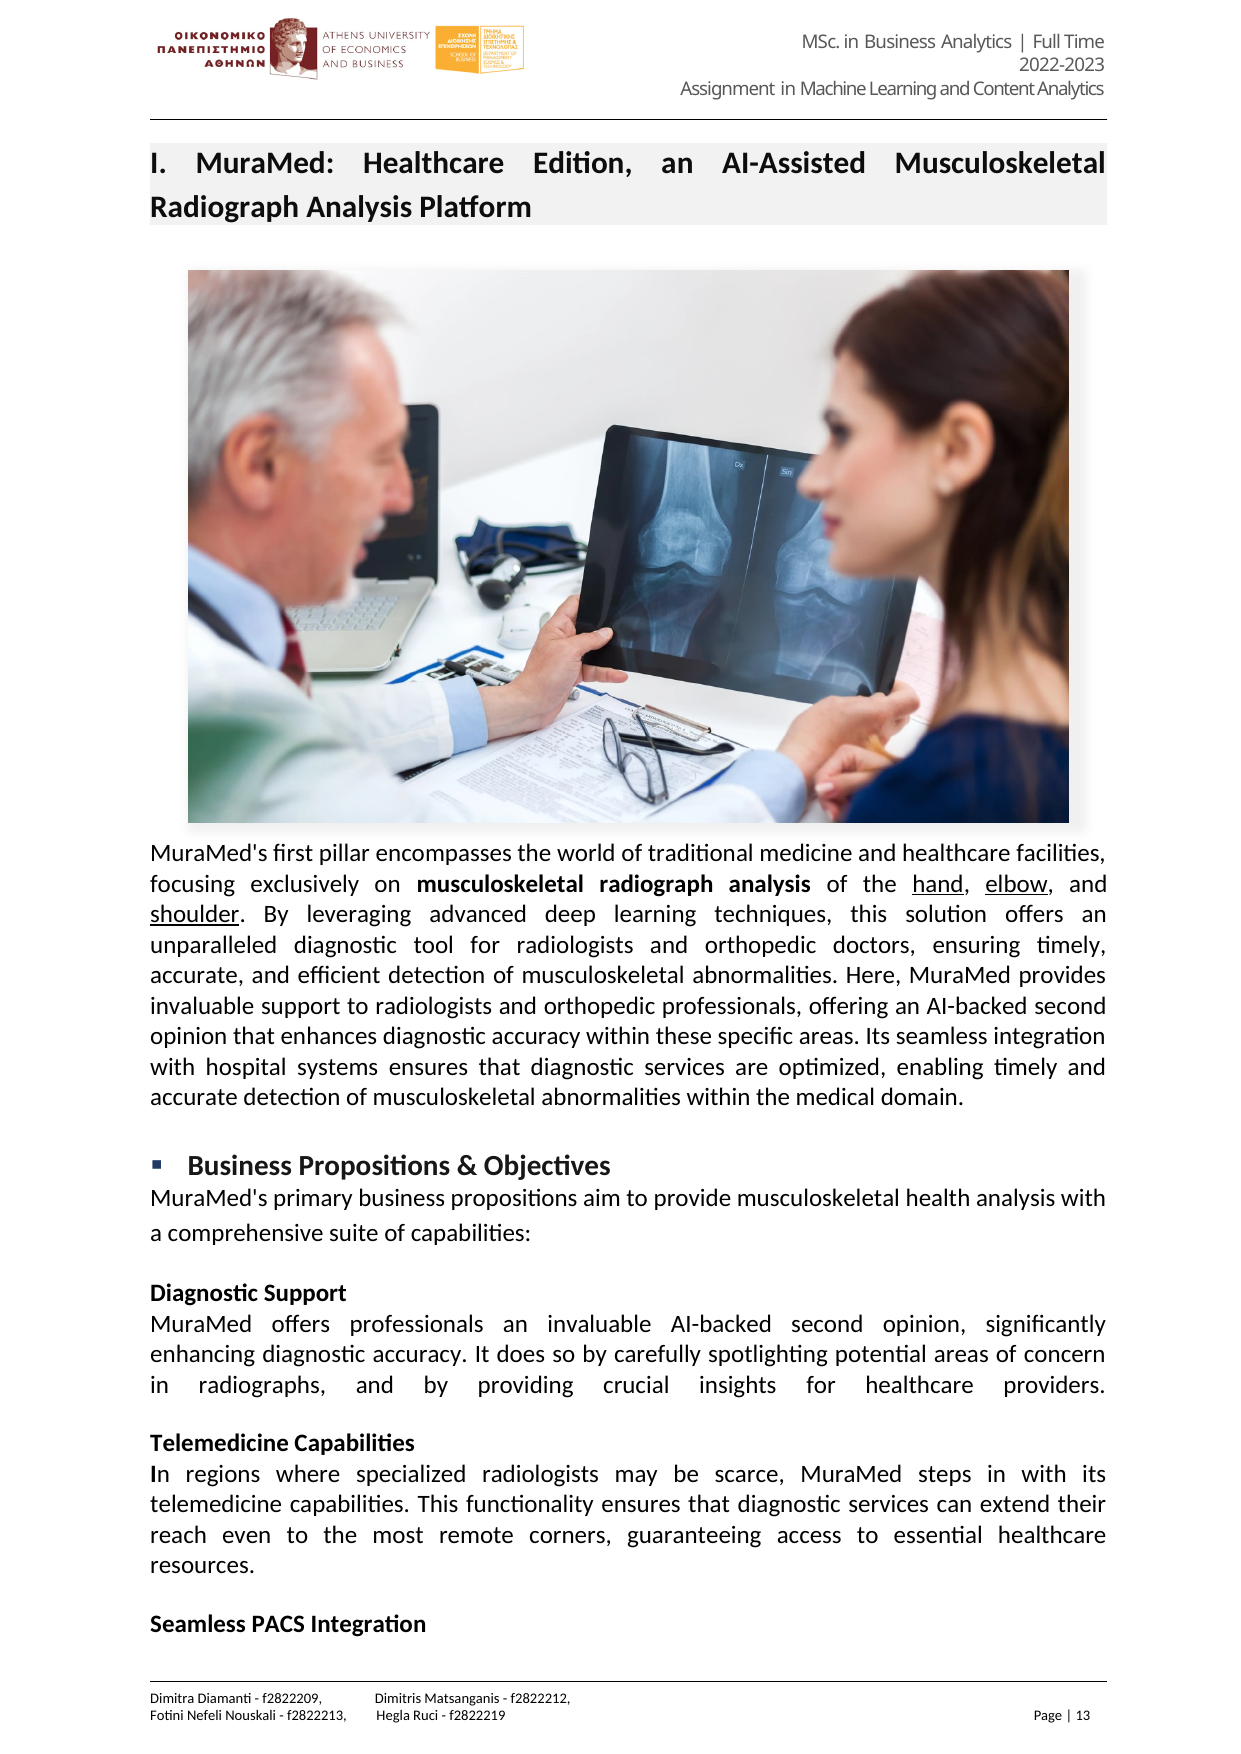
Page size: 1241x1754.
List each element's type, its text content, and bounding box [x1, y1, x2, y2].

text MuraMed's first pillar encompasses the world of traditional medicine and healthcare facilities, focusing exclusively on musculoskeletal radiograph analysis of the hand, elbow, and shoulder. By leveraging advanced deep learning techniques, this solution offers an unparalleled diagnostic tool for radiologists and orthopedic doctors, ensuring timely, accurate, and efficient detection of musculoskeletal abnormalities. Here, MuraMed provides invaluable support to radiologists and orthopedic professionals, offering an AI-backed second opinion that enhances diagnostic accuracy within these specific areas. Its seamless integration with hospital systems ensures that diagnostic services are optimized, enabling timely and accurate detection of musculoskeletal abnormalities within the medical domain. [150, 837, 1107, 1112]
subtitle I. MuraMed: Healthcare Edition, an AI-Assisted Musculoskeletal Radiograph Analysis Platform [150, 143, 1107, 225]
text MuraMed's primary business propositions aim to provide musculoskeletal health analysis with a comprehensive suite of capabilities: [150, 1182, 1107, 1248]
text MuraMed offers professionals an invaluable AI-backed second opinion, significantly enhancing diagnostic accuracy. It does so by carefully spotlighting potential areas of concern in radiographs, and by providing crucial insights for healthcare providers. [150, 1308, 1107, 1427]
subtitle Business Propositions & Objectives [150, 1147, 1107, 1182]
text In regions where specialized radiologists may be scarce, MuraMed steps in with its telemedicine capabilities. This functionality ensures that diagnostic services can extend their reach even to the most remote corners, guaranteeing access to essential healthcare resources. [150, 1458, 1107, 1608]
subtitle Telemedicine Capabilities [150, 1427, 1107, 1458]
picture [151, 17, 526, 82]
subtitle Seamless PACS Integration [150, 1608, 1107, 1638]
picture [188, 270, 1069, 823]
subtitle Diagnostic Support [150, 1277, 1107, 1308]
